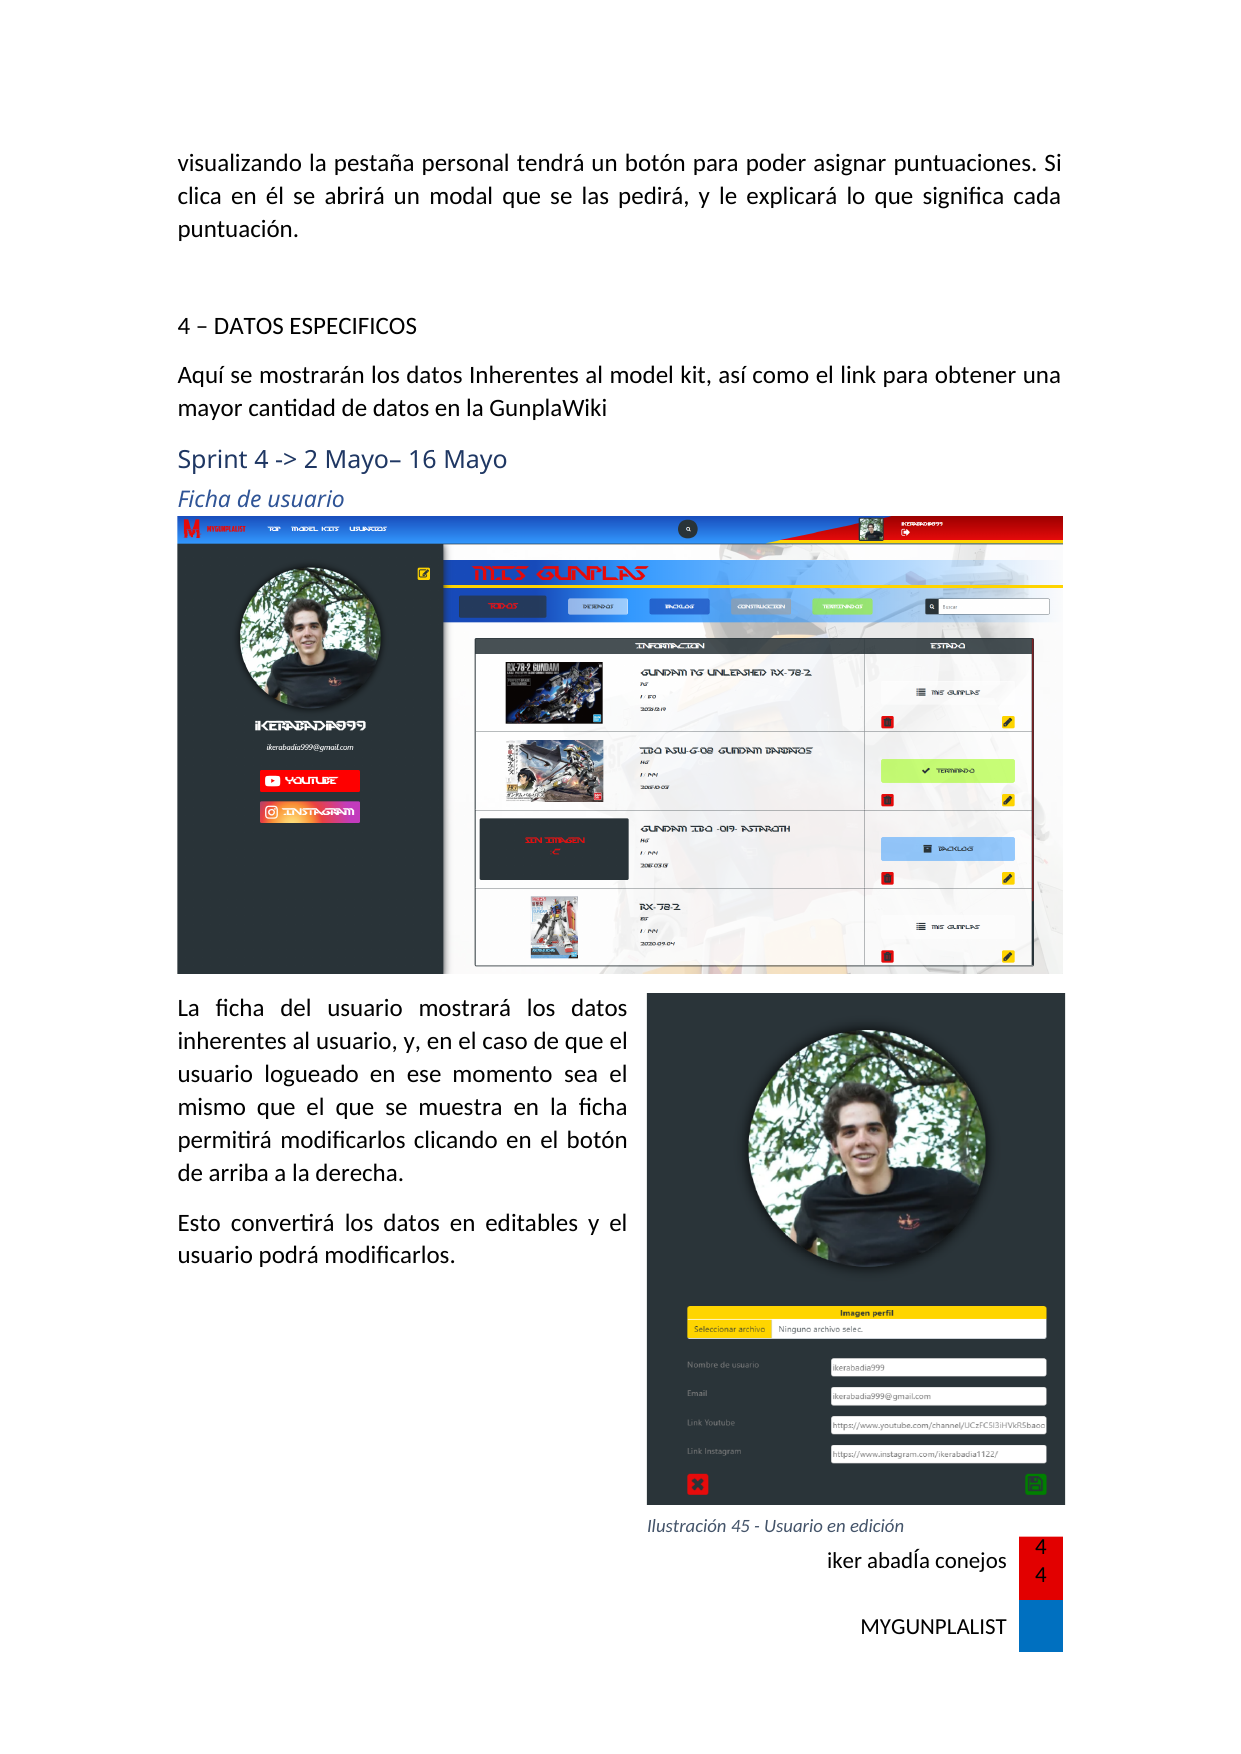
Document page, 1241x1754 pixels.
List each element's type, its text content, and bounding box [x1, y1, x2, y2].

picture [646, 993, 1065, 1505]
text Aquí se mostrarán los datos Inherentes al model kit, así como el link para obtener una mayor cantidad de datos en la GunplaWiki [177, 359, 1063, 423]
text Esto convertirá los datos en editables y el usuario podrá modificarlos. [177, 1207, 646, 1270]
text 4 – DATOS ESPECIFICOS [177, 310, 1063, 340]
picture [177, 516, 1063, 974]
text La ficha del usuario mostrará los datos inherentes al usuario, y, en el caso de que el usuario logueado en ese momento sea el mismo que el que se muestra en la ficha permitirá modificarlos clicando en el botón de arriba a la derecha. [177, 993, 646, 1188]
subtitle Sprint 4 -> 2 Mayo– 16 Mayo [177, 442, 1063, 476]
text Este bloque se divide en 2 pestañas, las puntuaciones generales, es decir, las medias de las puntuaciones de todos los usuarios, y las personales, que son las que le ha puesto el usuario. En el caso de que el usuario este visualizando la pestaña personal tendrá un botón para poder asignar puntuaciones. Si clica en él se abrirá un modal que se las pedirá, y le explicará lo que significa cada puntuación. [177, 148, 1063, 244]
subtitle Ficha de usuario [177, 483, 1063, 514]
